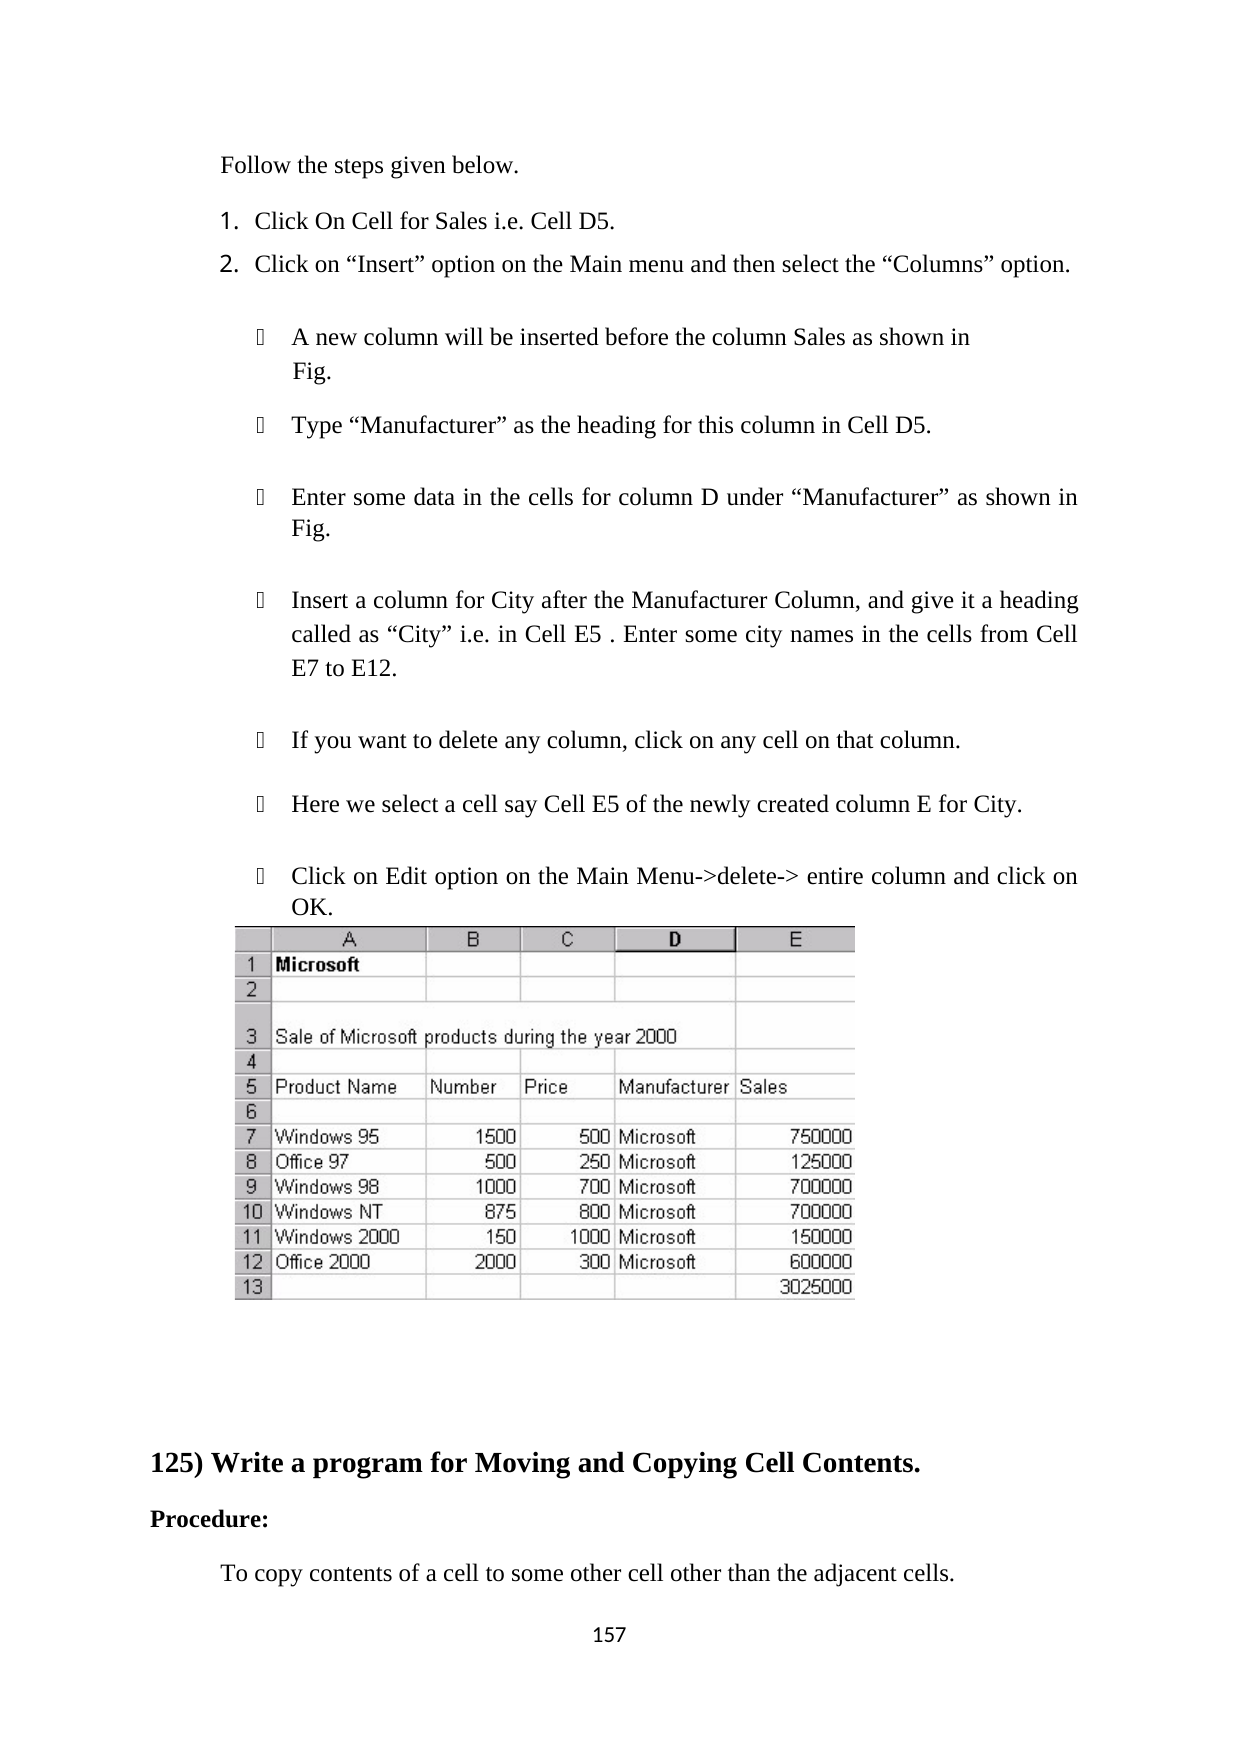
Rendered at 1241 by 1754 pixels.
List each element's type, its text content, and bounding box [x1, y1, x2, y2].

list Type “Manufacturer” as the heading for this column in Cell D5. [256, 410, 1079, 439]
list Click On Cell for Sales i.e. Cell D5. [219, 204, 1079, 236]
picture [234, 926, 855, 1300]
list Click on Edit option on the Main Menu->delete-> entire column and click on OK. [256, 861, 1079, 921]
text 125) Write a program for Moving and Copying Cell Contents. [150, 1445, 1090, 1479]
text Fig. [292, 356, 1079, 385]
list A new column will be inserted before the column Sales as shown in [256, 322, 1079, 351]
list Here we select a cell say Cell E5 of the newly created column E for City. [256, 789, 1079, 818]
list Enter some data in the cells for column D under “Manufacturer” as shown in Fig. [256, 482, 1079, 542]
text Procedure: [150, 1504, 1090, 1533]
list Insert a column for City after the Manufacturer Column, and give it a heading called as “City” i.e. in Cell E5 . Enter some city names in the cells from Cell E7 to E12. [256, 585, 1079, 682]
list Click on “Insert” option on the Main menu and then select the “Columns” option. [219, 247, 1079, 279]
list If you want to delete any column, click on any cell on that column. [256, 725, 1079, 754]
text Follow the steps given below. [220, 150, 1079, 179]
text To copy contents of a cell to some other cell other than the adjacent cells. [220, 1558, 1079, 1587]
